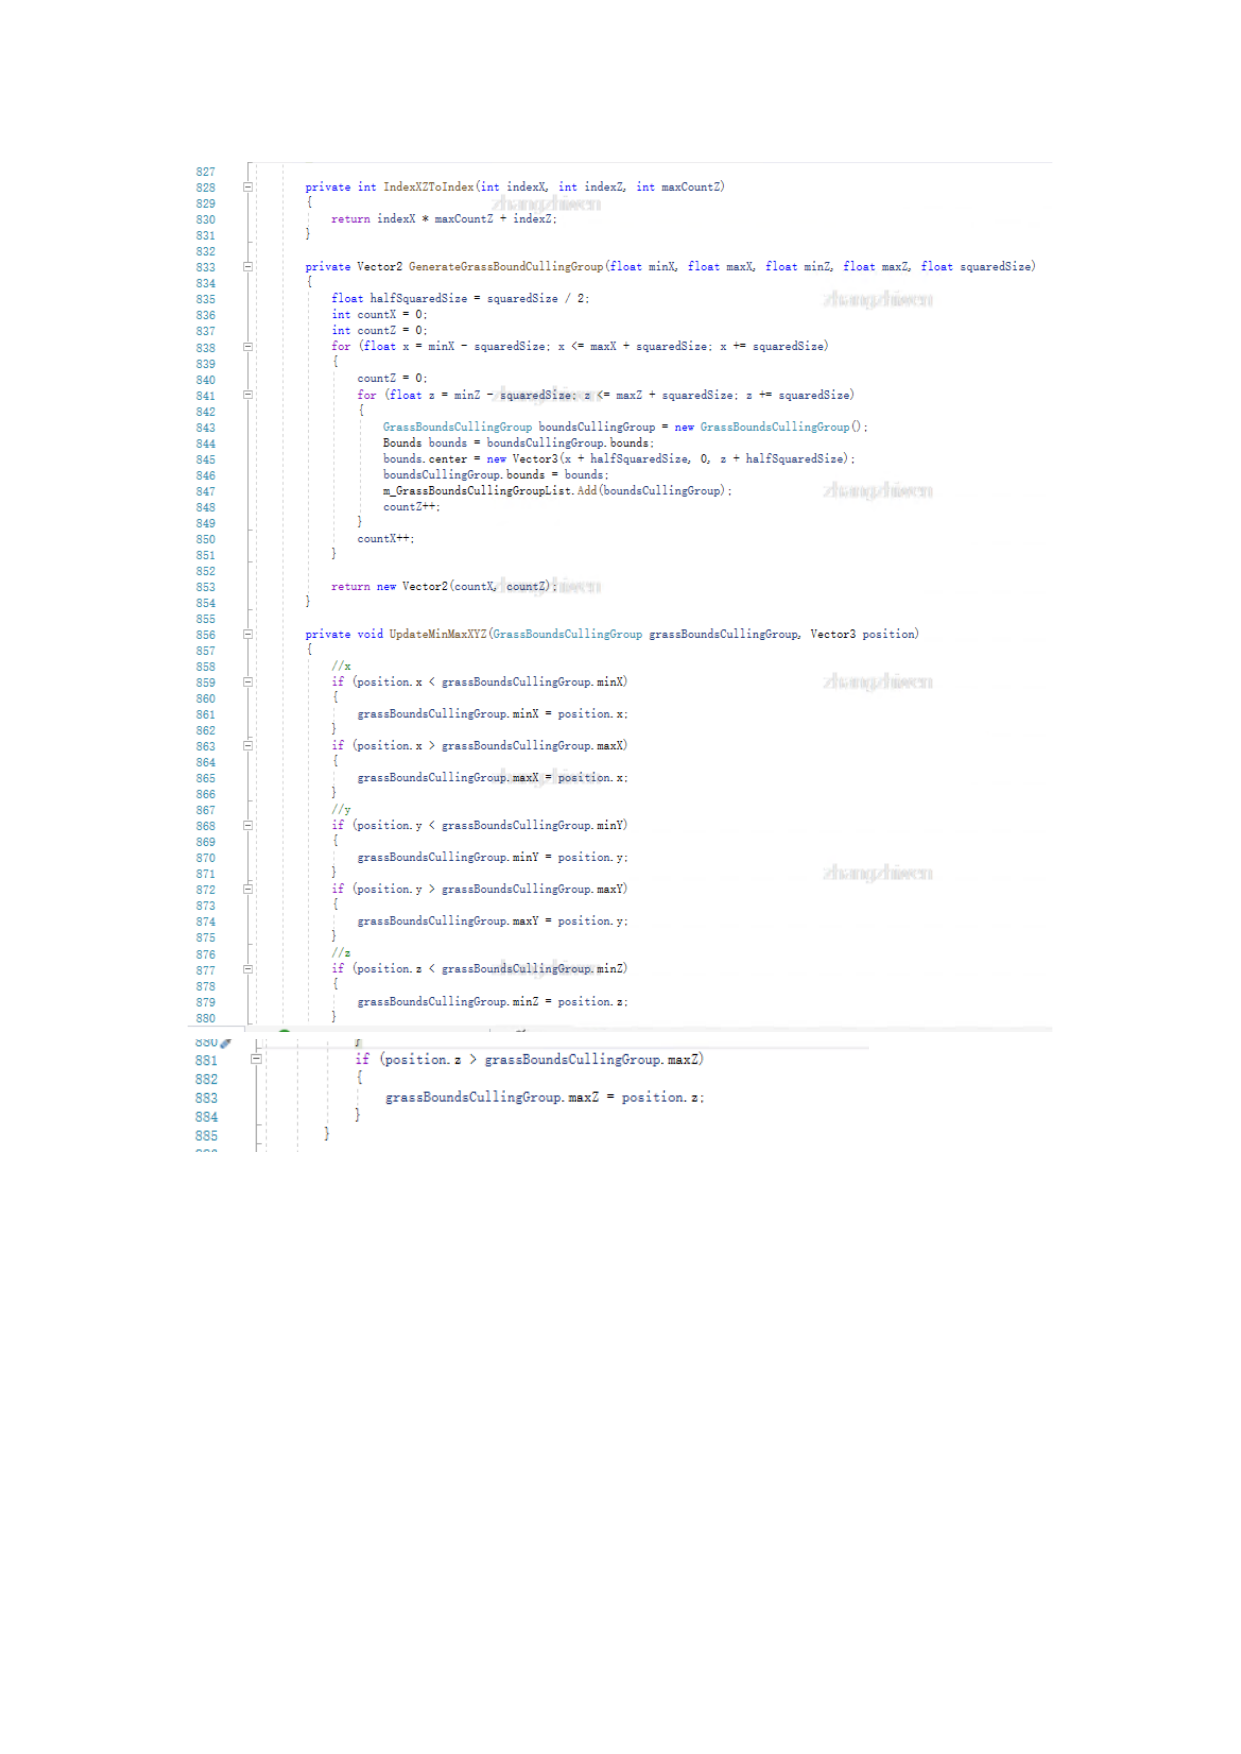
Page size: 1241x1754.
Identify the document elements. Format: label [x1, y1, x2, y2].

picture [187, 1039, 869, 1152]
picture [187, 162, 1053, 1032]
